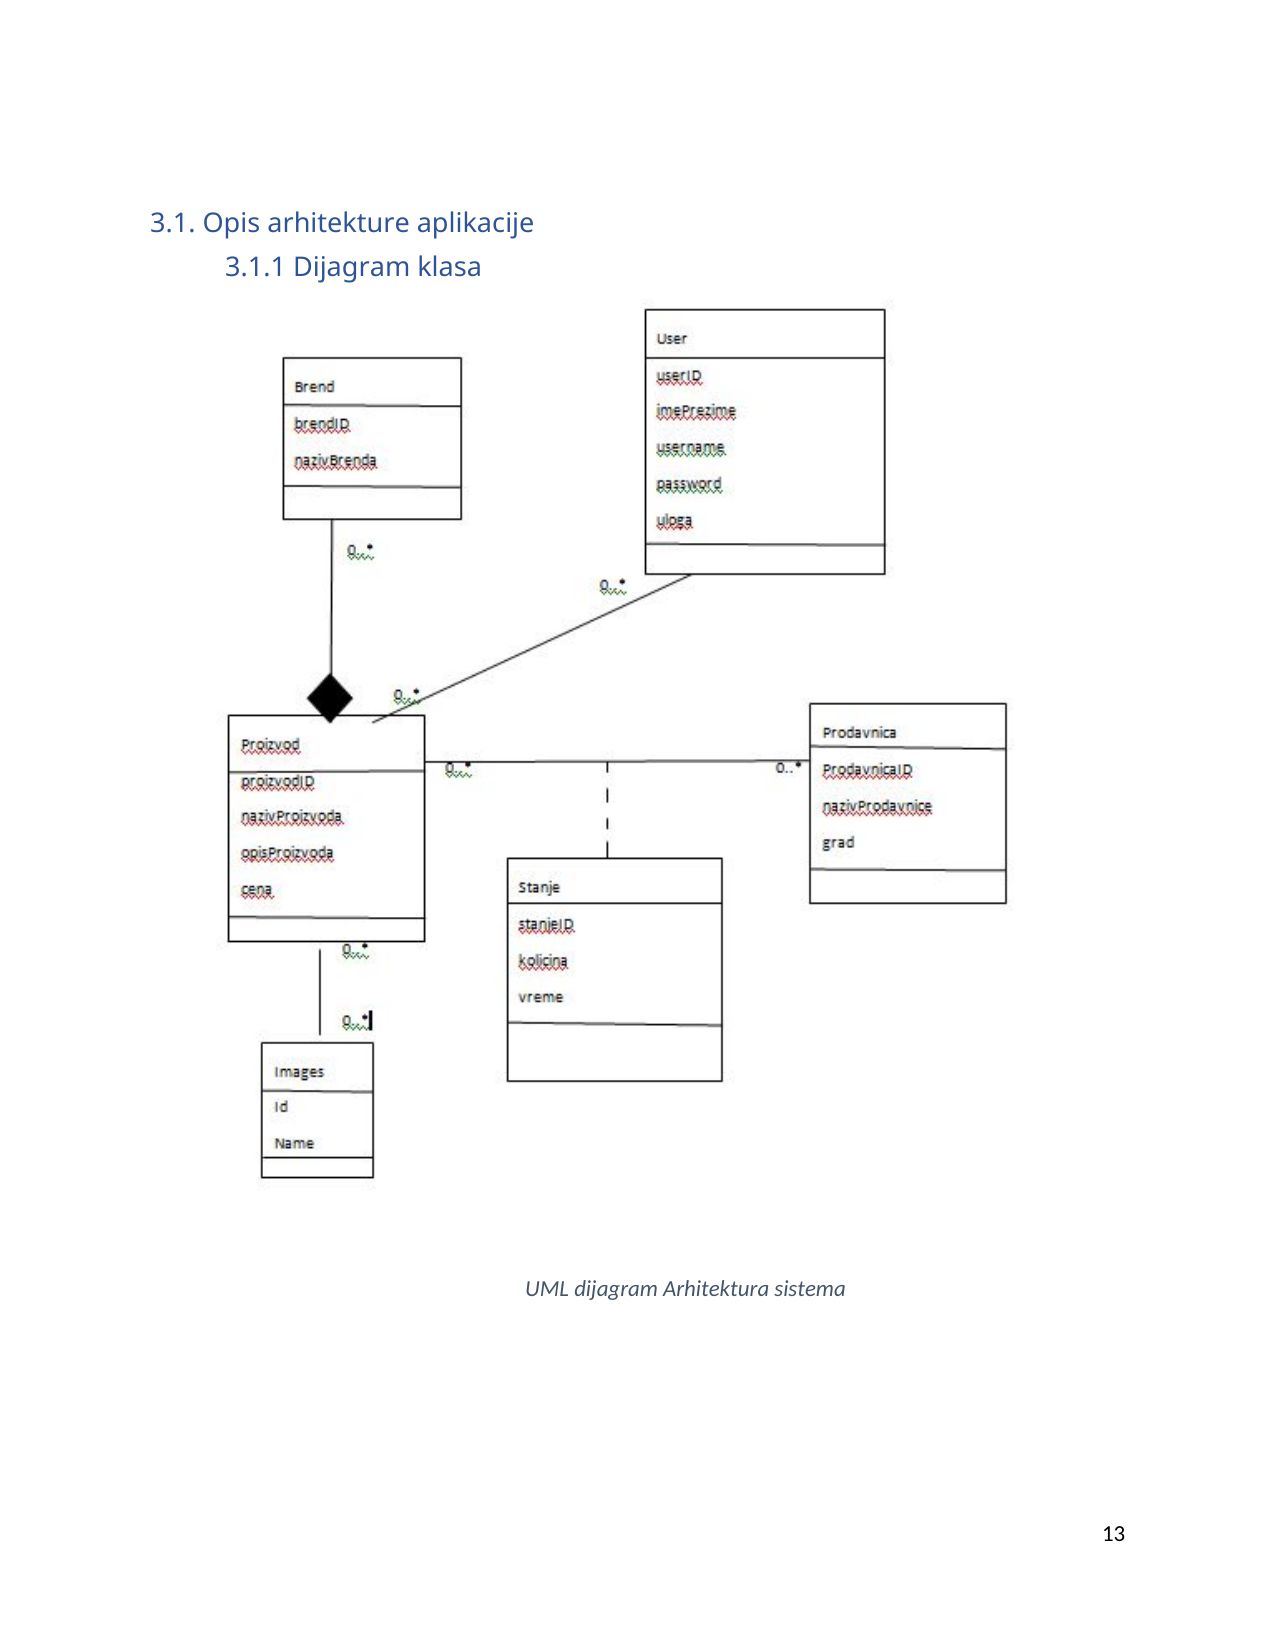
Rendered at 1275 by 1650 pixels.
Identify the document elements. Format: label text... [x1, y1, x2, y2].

picture [150, 286, 1067, 1197]
subtitle 3.1. Opis arhitekture aplikacije [150, 203, 1125, 240]
text UML dijagram Arhitektura sistema [450, 1274, 1125, 1303]
subtitle 3.1.1 Dijagram klasa [150, 247, 1125, 284]
